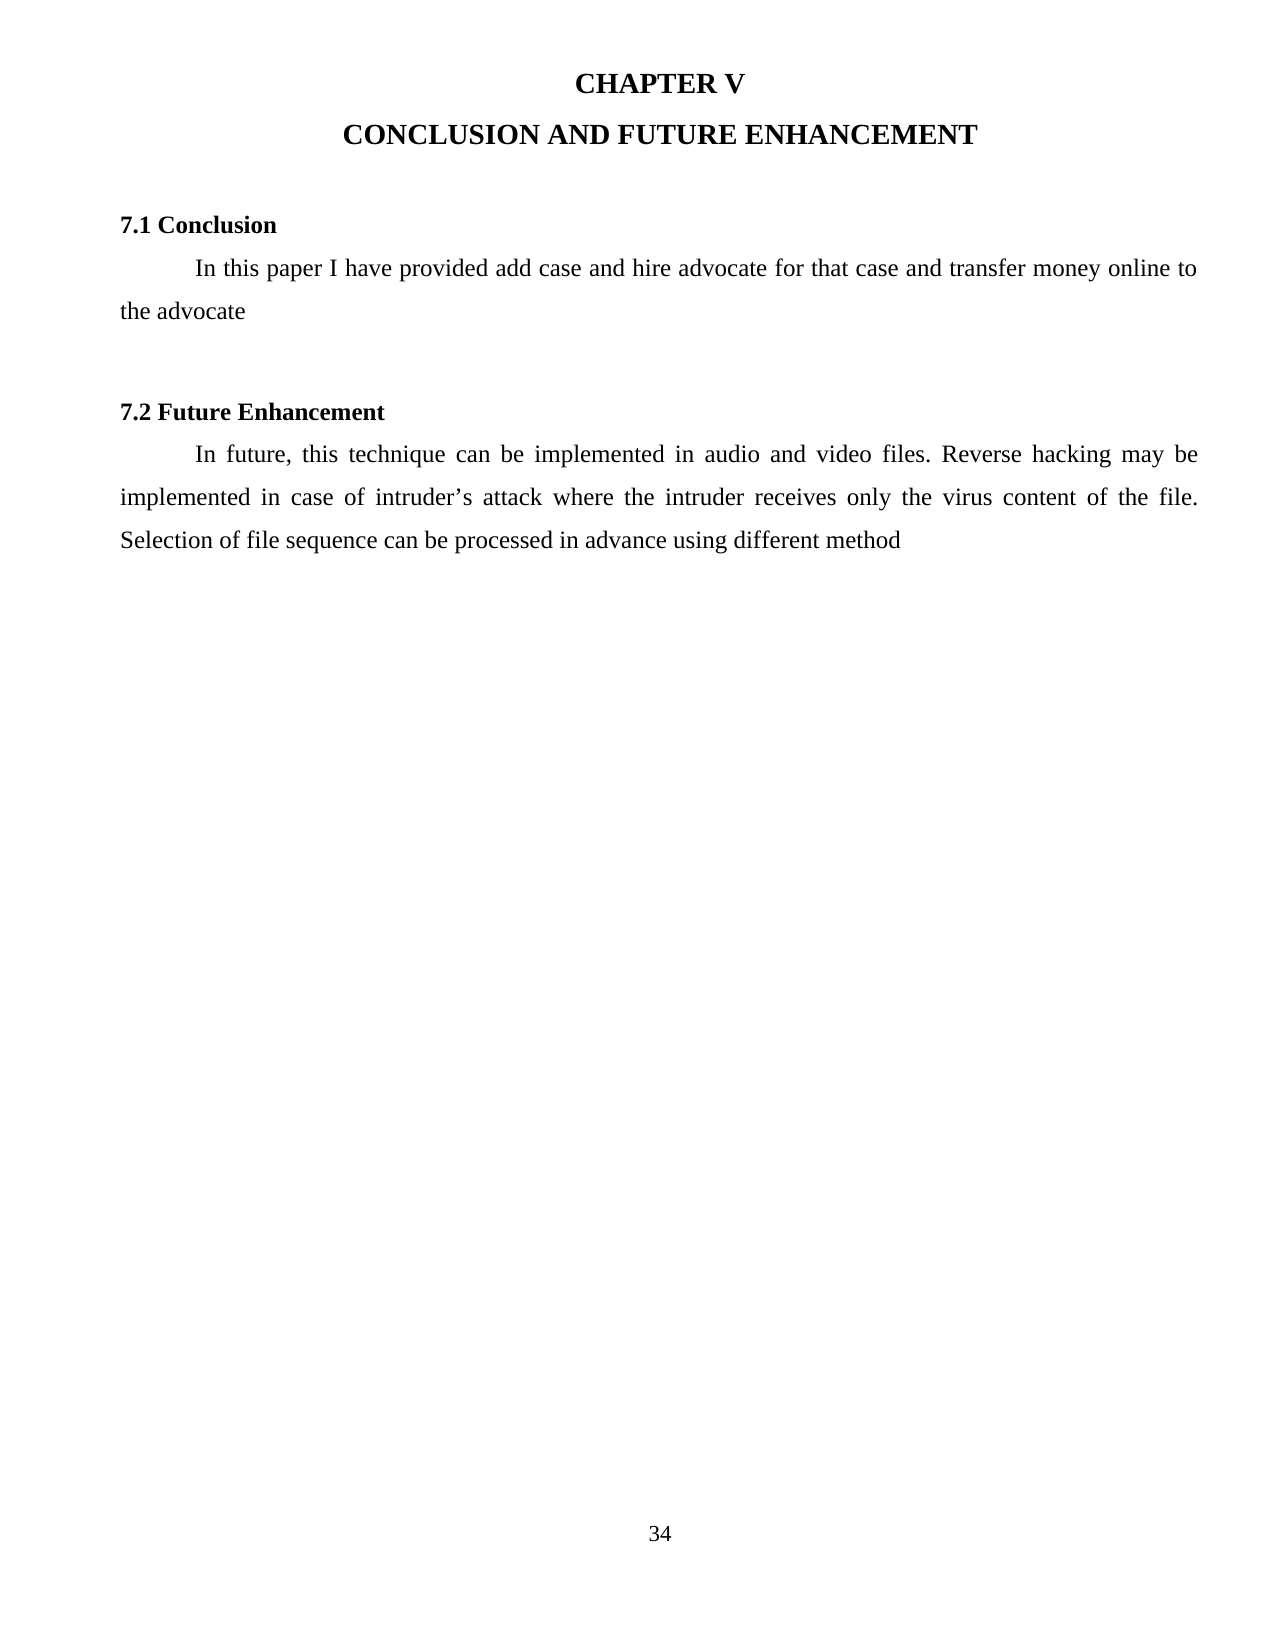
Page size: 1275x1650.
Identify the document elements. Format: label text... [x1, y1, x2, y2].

subtitle Conclusion [120, 211, 1231, 239]
text In this paper I have provided add case and hire advocate for that case and transfer money online to the advocate [120, 253, 1200, 325]
text CONCLUSION AND FUTURE ENHANCEMENT [323, 117, 997, 150]
subtitle Future Enhancement [120, 397, 1231, 426]
subtitle CHAPTER V [323, 67, 997, 100]
text In future, this technique can be implemented in audio and video files. Reverse hacking may be implemented in case of intruder’s attack where the intruder receives only the virus content of the file. Selection of file sequence can be processed in advance using different method [120, 439, 1200, 554]
